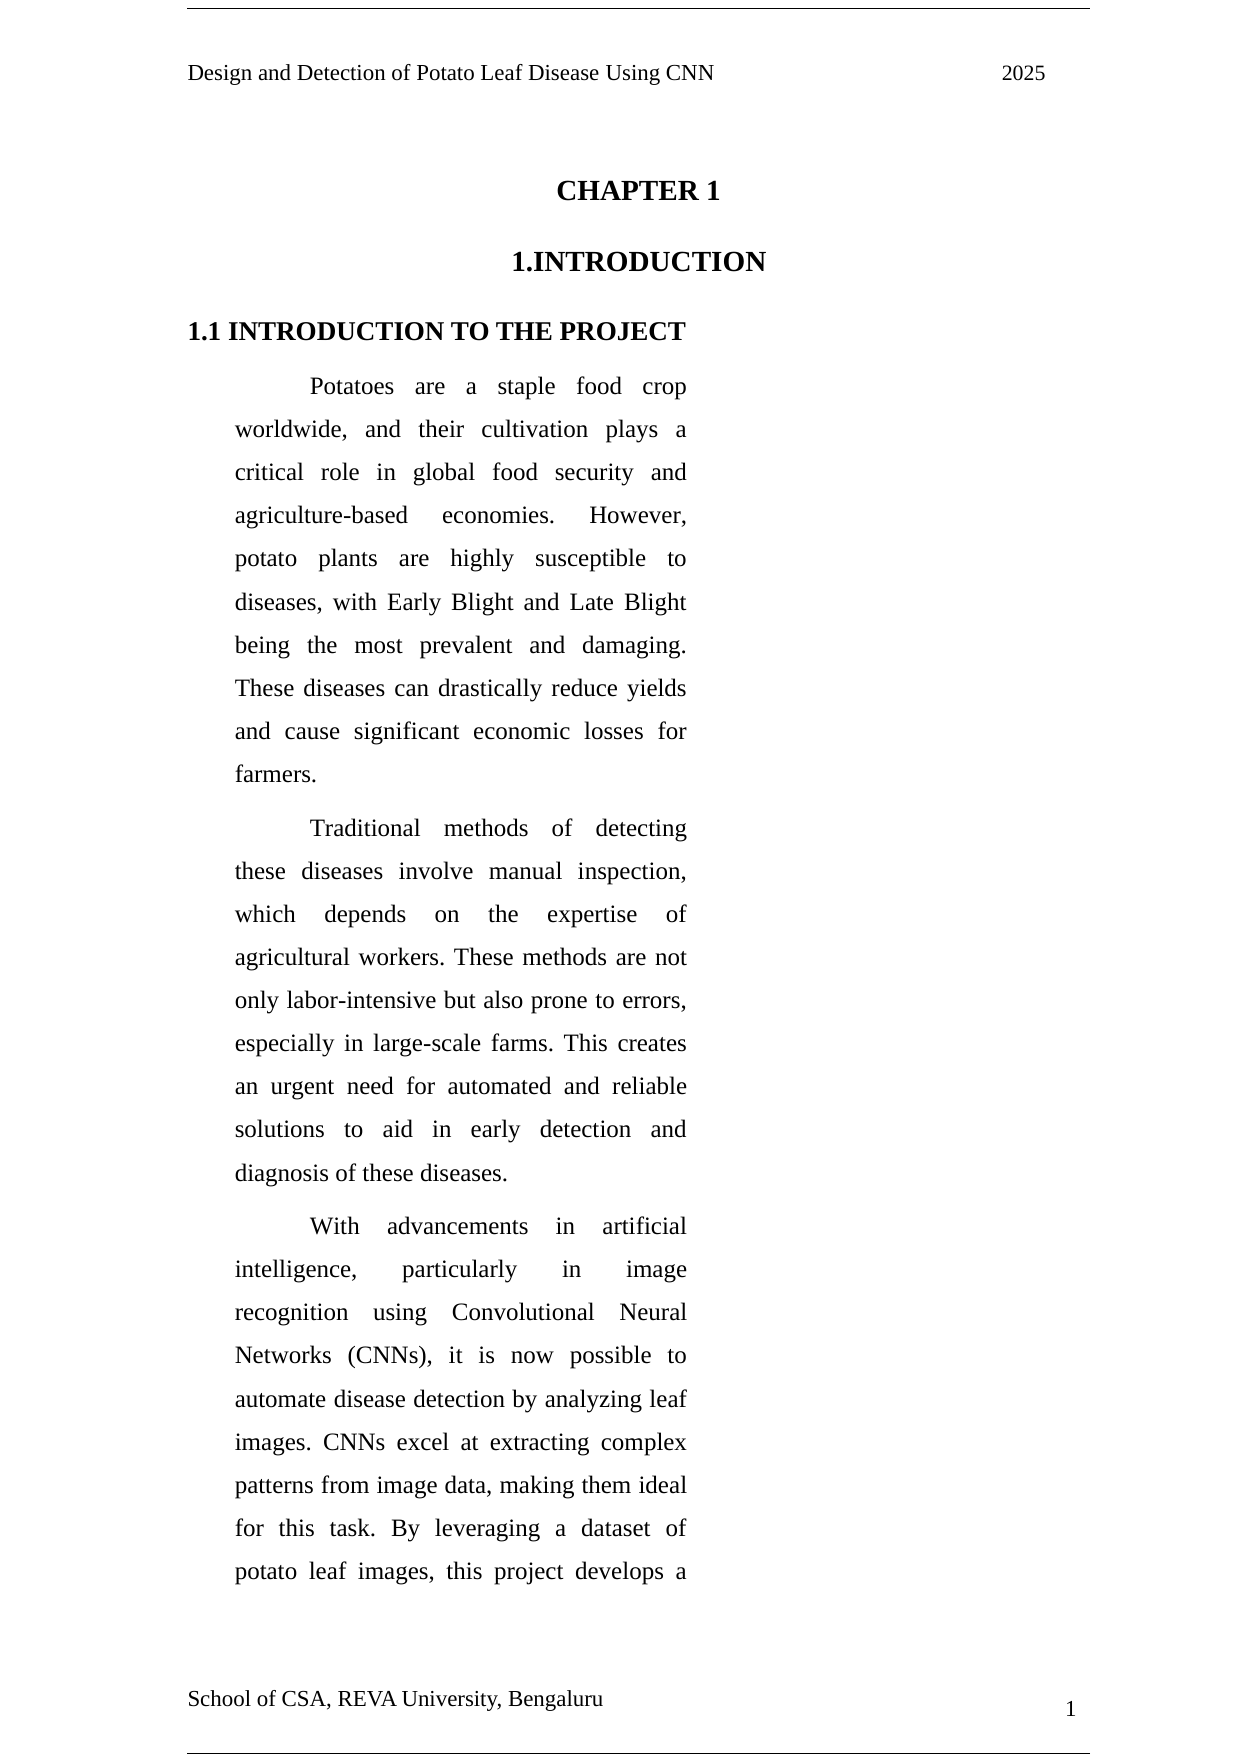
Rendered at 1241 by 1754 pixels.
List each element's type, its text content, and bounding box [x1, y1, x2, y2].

text CHAPTER 1 [187, 173, 1090, 207]
text 1.1 INTRODUCTION TO THE PROJECT [187, 315, 1090, 346]
text 1.INTRODUCTION [187, 244, 1090, 277]
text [234, 1211, 687, 1585]
text Traditional methods of detecting these diseases involve manual inspection, which depends on the expertise of agricultural workers. These methods are not only labor-intensive but also prone to errors, especially in large-scale farms. This creates an urgent need for automated and reliable solutions to aid in early detection and diagnosis of these diseases. [234, 813, 687, 1186]
text Potatoes are a staple food crop worldwide, and their cultivation plays a critical role in global food security and agriculture-based economies. However, potato plants are highly susceptible to diseases, with Early Blight and Late Blight being the most prevalent and damaging. These diseases can drastically reduce yields and cause significant economic losses for farmers. [234, 371, 687, 788]
